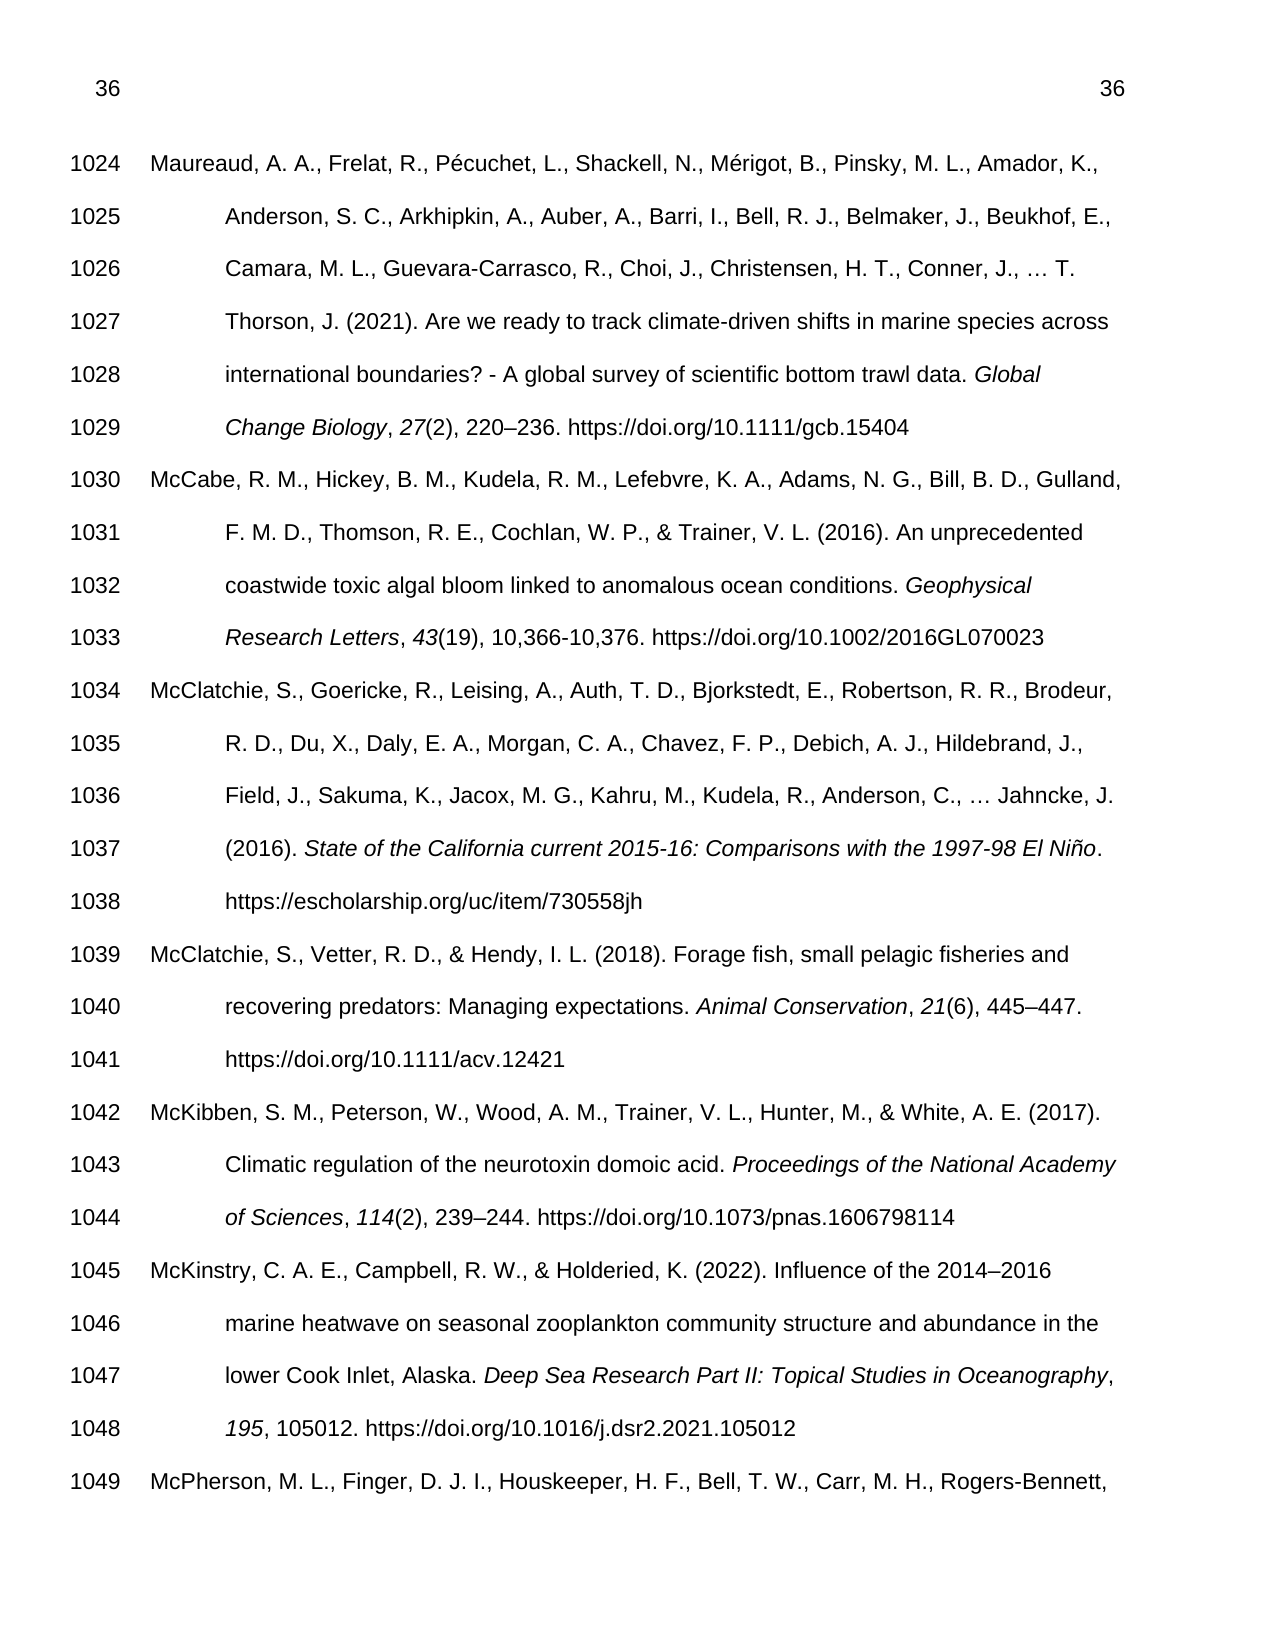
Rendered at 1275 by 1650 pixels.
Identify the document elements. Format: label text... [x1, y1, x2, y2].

text McClatchie, S., Goericke, R., Leising, A., Auth, T. D., Bjorkstedt, E., Robertson, R. R., Brodeur, R. D., Du, X., Daly, E. A., Morgan, C. A., Chavez, F. P., Debich, A. J., Hildebrand, J., Field, J., Sakuma, K., Jacox, M. G., Kahru, M., Kudela, R., Anderson, C., … Jahncke, J. (2016). State of the California current 2015-16: Comparisons with the 1997-98 El Niño. https://escholarship.org/uc/item/730558jh [150, 677, 1125, 914]
text McCabe, R. M., Hickey, B. M., Kudela, R. M., Lefebvre, K. A., Adams, N. G., Bill, B. D., Gulland, F. M. D., Thomson, R. E., Cochlan, W. P., & Trainer, V. L. (2016). An unprecedented coastwide toxic algal bloom linked to anomalous ocean conditions. Geophysical Research Letters, 43(19), 10,366-10,376. https://doi.org/10.1002/2016GL070023 [150, 466, 1125, 651]
text McKibben, S. M., Peterson, W., Wood, A. M., Trainer, V. L., Hunter, M., & White, A. E. (2017). Climatic regulation of the neurotoxin domoic acid. Proceedings of the National Academy of Sciences, 114(2), 239–244. https://doi.org/10.1073/pnas.1606798114 [150, 1099, 1125, 1231]
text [150, 1468, 1125, 1494]
text McKinstry, C. A. E., Campbell, R. W., & Holderied, K. (2022). Influence of the 2014–2016 marine heatwave on seasonal zooplankton community structure and abundance in the lower Cook Inlet, Alaska. Deep Sea Research Part II: Topical Studies in Oceanography, 195, 105012. https://doi.org/10.1016/j.dsr2.2021.105012 [150, 1257, 1125, 1441]
text Maureaud, A. A., Frelat, R., Pécuchet, L., Shackell, N., Mérigot, B., Pinsky, M. L., Amador, K., Anderson, S. C., Arkhipkin, A., Auber, A., Barri, I., Bell, R. J., Belmaker, J., Beukhof, E., Camara, M. L., Guevara-Carrasco, R., Choi, J., Christensen, H. T., Conner, J., … T. Thorson, J. (2021). Are we ready to track climate-driven shifts in marine species across international boundaries? - A global survey of scientific bottom trawl data. Global Change Biology, 27(2), 220–236. https://doi.org/10.1111/gcb.15404 [150, 150, 1125, 440]
text McClatchie, S., Vetter, R. D., & Hendy, I. L. (2018). Forage fish, small pelagic fisheries and recovering predators: Managing expectations. Animal Conservation, 21(6), 445–447. https://doi.org/10.1111/acv.12421 [150, 941, 1125, 1072]
